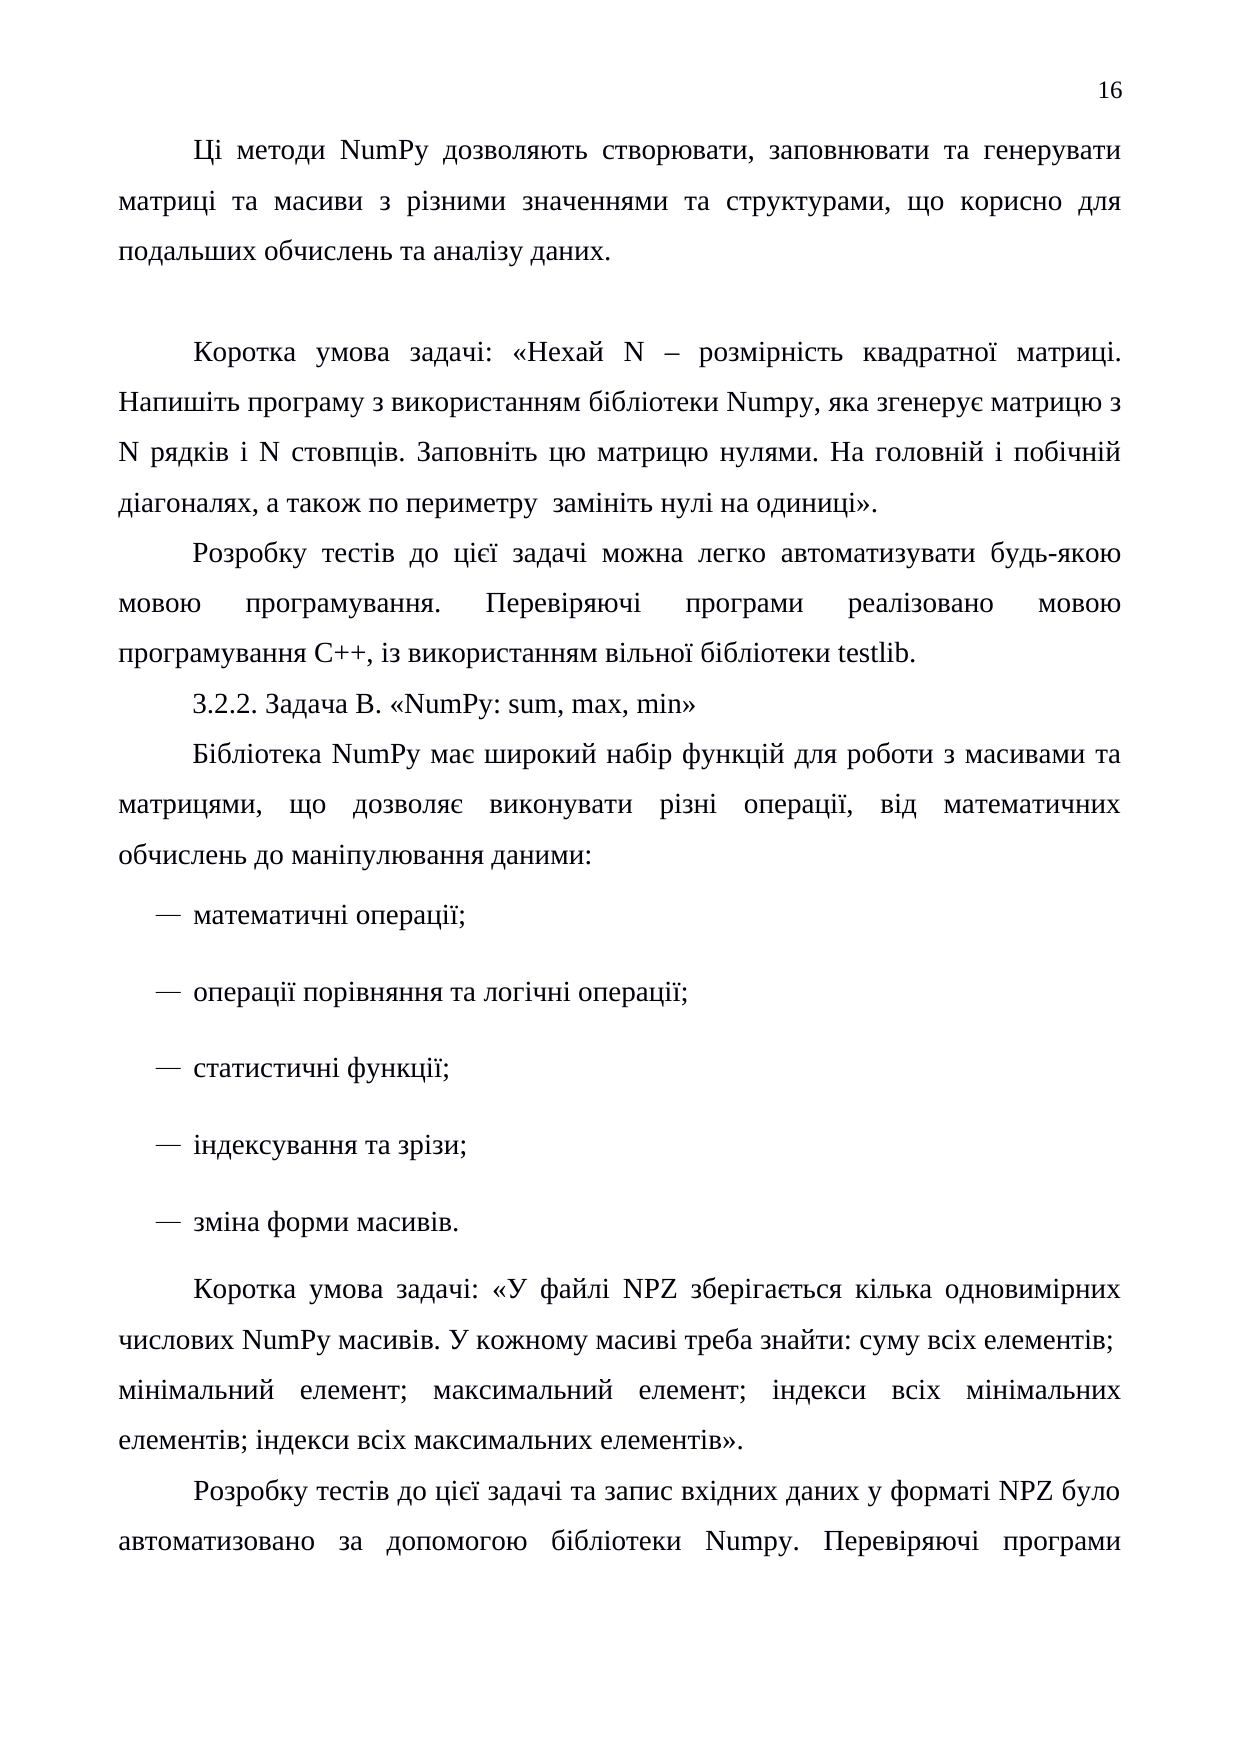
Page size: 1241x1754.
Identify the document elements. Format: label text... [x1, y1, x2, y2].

list зміна форми масивів. [156, 1195, 1122, 1246]
list математичні операції; [156, 887, 1122, 938]
list статистичні функції; [156, 1041, 1122, 1092]
text Коротка умова задачі: «Нехай N – розмірність квадратної матриці. Напишіть програму з використанням бібліотеки Numpy, яка згенерує матрицю з N рядків і N стовпців. Заповніть цю матрицю нулями. На головній і побічній діагоналях, а також по периметру замініть нулі на одиниці». [118, 334, 1122, 518]
text 3.2.2. Задача В. «NumPy: sum, max, min» [118, 686, 1122, 719]
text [118, 1473, 1122, 1557]
text мінімальний елемент; максимальний елемент; індекси всіх мінімальних елементів; індекси всіх максимальних елементів». [118, 1372, 1122, 1456]
text Коротка умова задачі: «У файлі NPZ зберігається кілька одновимірних числових NumPy масивів. У кожному масиві треба знайти: суму всіх елементів; [118, 1272, 1122, 1355]
list індексування та зрізи; [156, 1118, 1122, 1169]
text Ці методи NumPy дозволяють створювати, заповнювати та генерувати матриці та масиви з різними значеннями та структурами, що корисно для подальших обчислень та аналізу даних. [118, 132, 1122, 267]
text Бібліотека NumPy має широкий набір функцій для роботи з масивами та матрицями, що дозволяє виконувати різні операції, від математичних обчислень до маніпулювання даними: [118, 736, 1122, 870]
text Розробку тестів до цієї задачі можна легко автоматизувати будь-якою мовою програмування. Перевіряючі програми реалізовано мовою програмування С++, із використанням вільної бібліотеки testlib. [118, 535, 1122, 669]
list операції порівняння та логічні операції; [156, 964, 1122, 1015]
